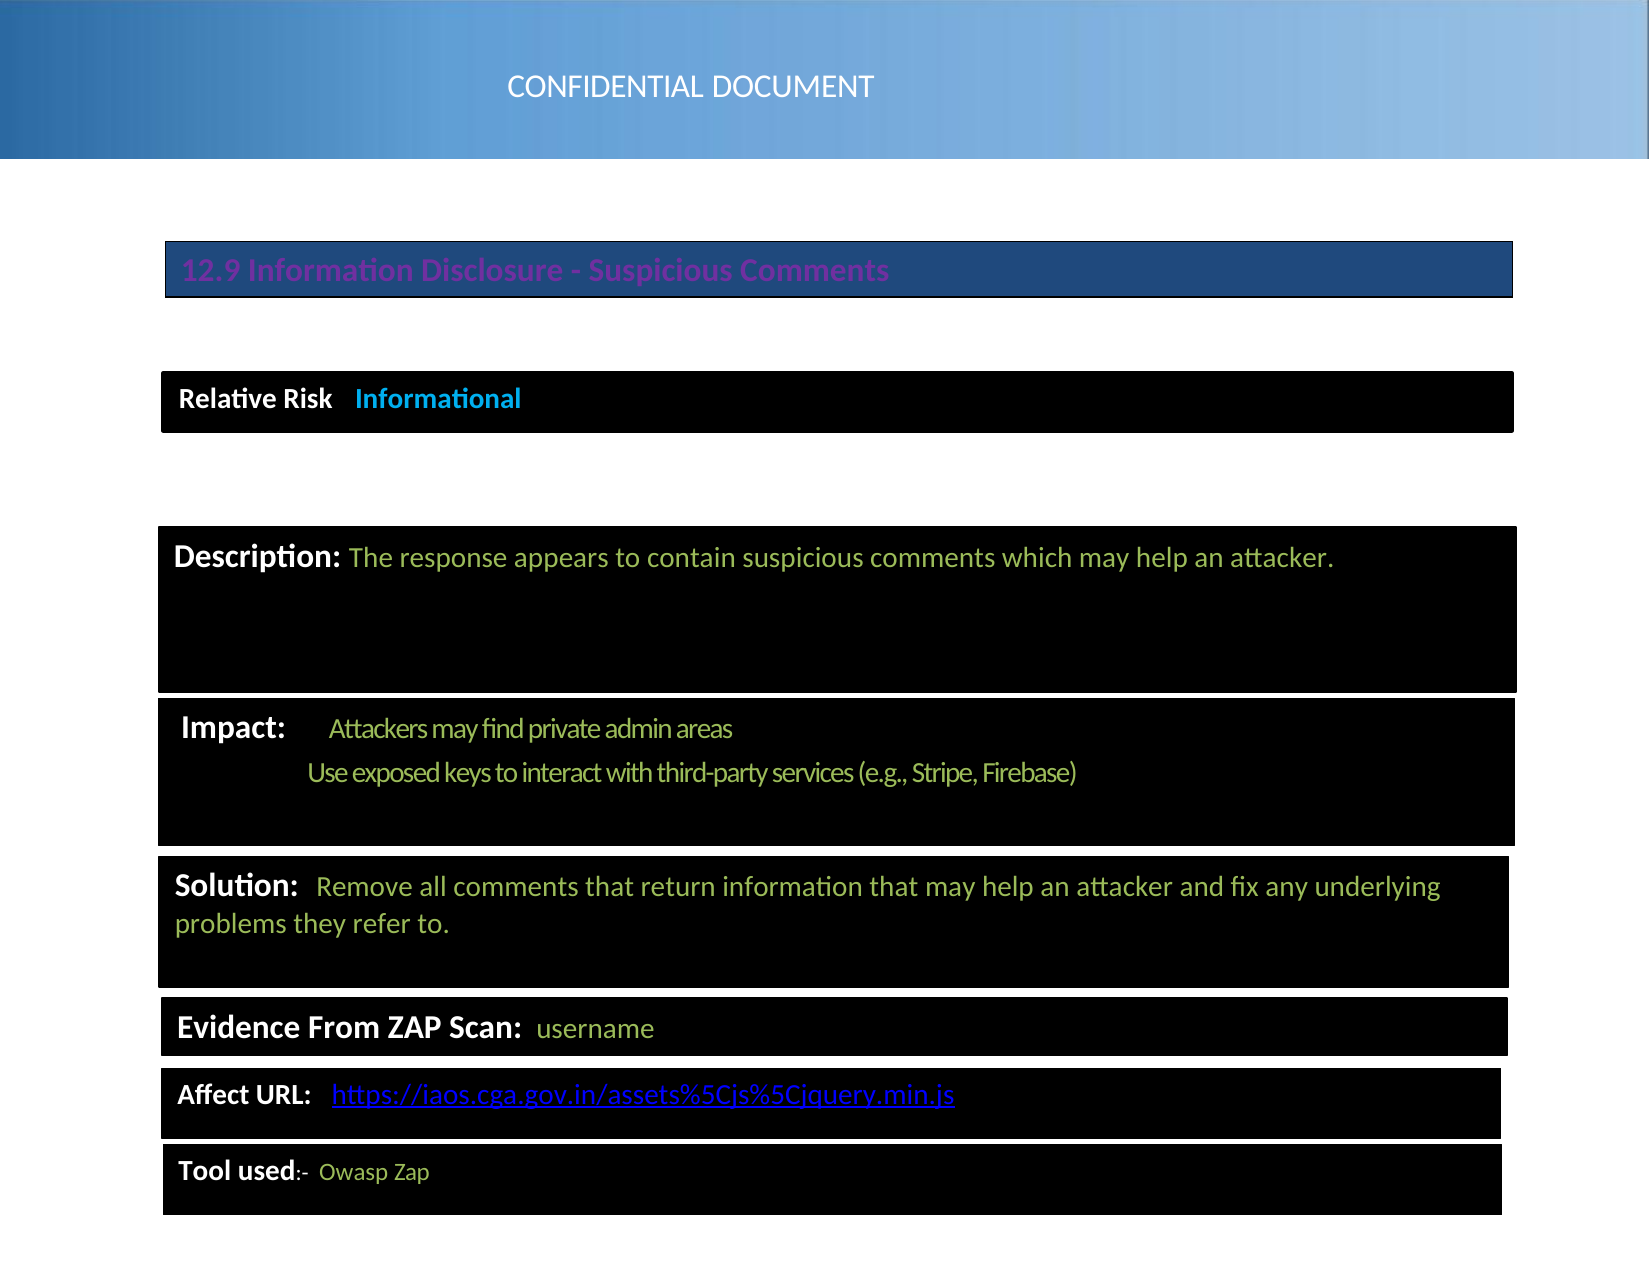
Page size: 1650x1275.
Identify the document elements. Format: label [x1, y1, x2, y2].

picture [0, 0, 1649, 159]
